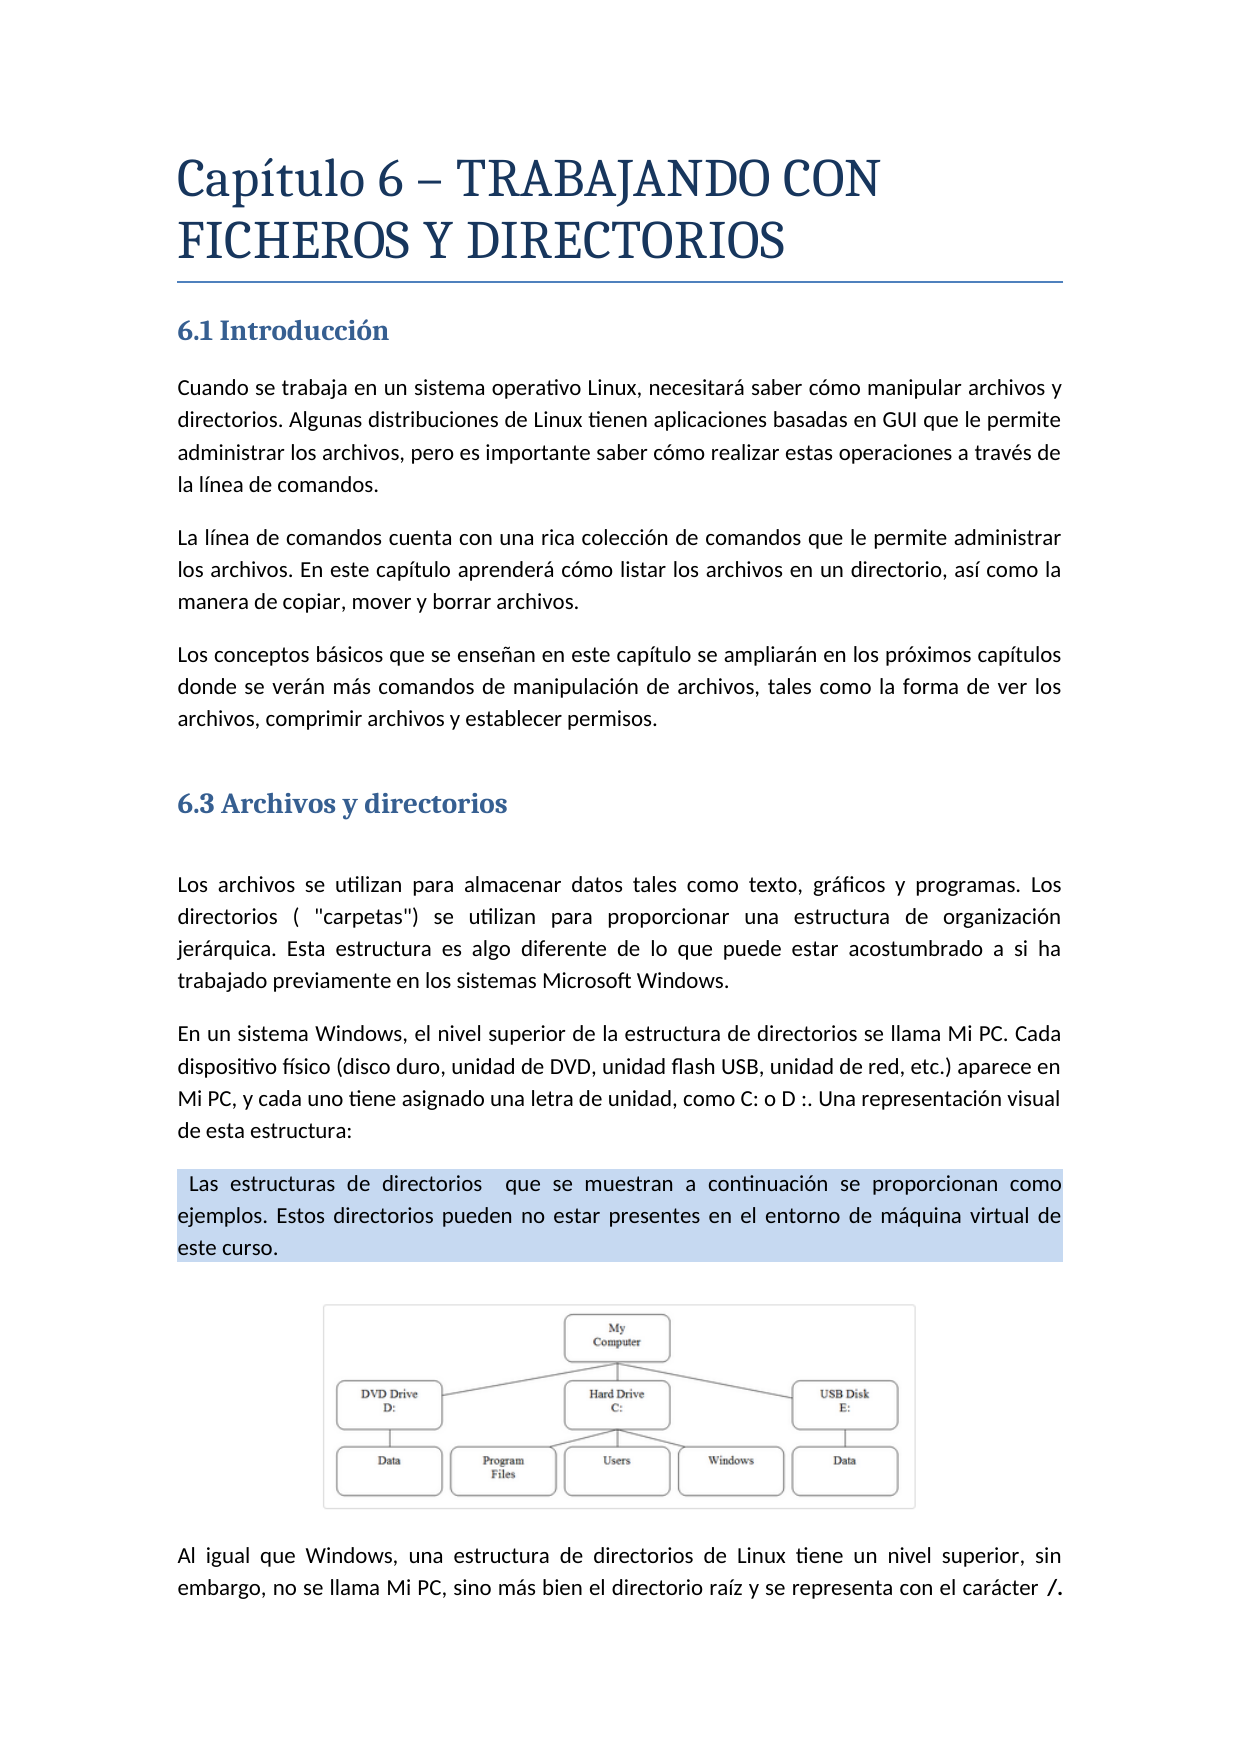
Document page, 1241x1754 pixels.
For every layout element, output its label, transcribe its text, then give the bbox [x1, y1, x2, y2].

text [177, 1541, 1063, 1601]
text 6.1 Introducción [177, 314, 1063, 347]
subtitle 6.3 Archivos y directorios [177, 787, 1063, 820]
text Las estructuras de directorios que se muestran a continuación se proporcionan como ejemplos. Estos directorios pueden no estar presentes en el entorno de máquina virtual de este curso. [177, 1169, 1063, 1262]
text Los archivos se utilizan para almacenar datos tales como texto, gráficos y programas. Los directorios ( "carpetas") se utilizan para proporcionar una estructura de organización jerárquica. Esta estructura es algo diferente de lo que puede estar acostumbrado a si ha trabajado previamente en los sistemas Microsoft Windows. [177, 870, 1063, 994]
text En un sistema Windows, el nivel superior de la estructura de directorios se llama Mi PC. Cada dispositivo físico (disco duro, unidad de DVD, unidad flash USB, unidad de red, etc.) aparece en Mi PC, y cada uno tiene asignado una letra de unidad, como C: o D :. Una representación visual de esta estructura: [177, 1019, 1063, 1144]
title Capítulo 6 – TRABAJANDO CON FICHEROS Y DIRECTORIOS [177, 148, 1063, 281]
text Cuando se trabaja en un sistema operativo Linux, necesitará saber cómo manipular archivos y directorios. Algunas distribuciones de Linux tienen aplicaciones basadas en GUI que le permite administrar los archivos, pero es importante saber cómo realizar estas operaciones a través de la línea de comandos. [177, 373, 1063, 498]
text Los conceptos básicos que se enseñan en este capítulo se ampliarán en los próximos capítulos donde se verán más comandos de manipulación de archivos, tales como la forma de ver los archivos, comprimir archivos y establecer permisos. [177, 640, 1063, 733]
text La línea de comandos cuenta con una rica colección de comandos que le permite administrar los archivos. En este capítulo aprenderá cómo listar los archivos en un directorio, así como la manera de copiar, mover y borrar archivos. [177, 523, 1063, 615]
picture [310, 1286, 930, 1517]
